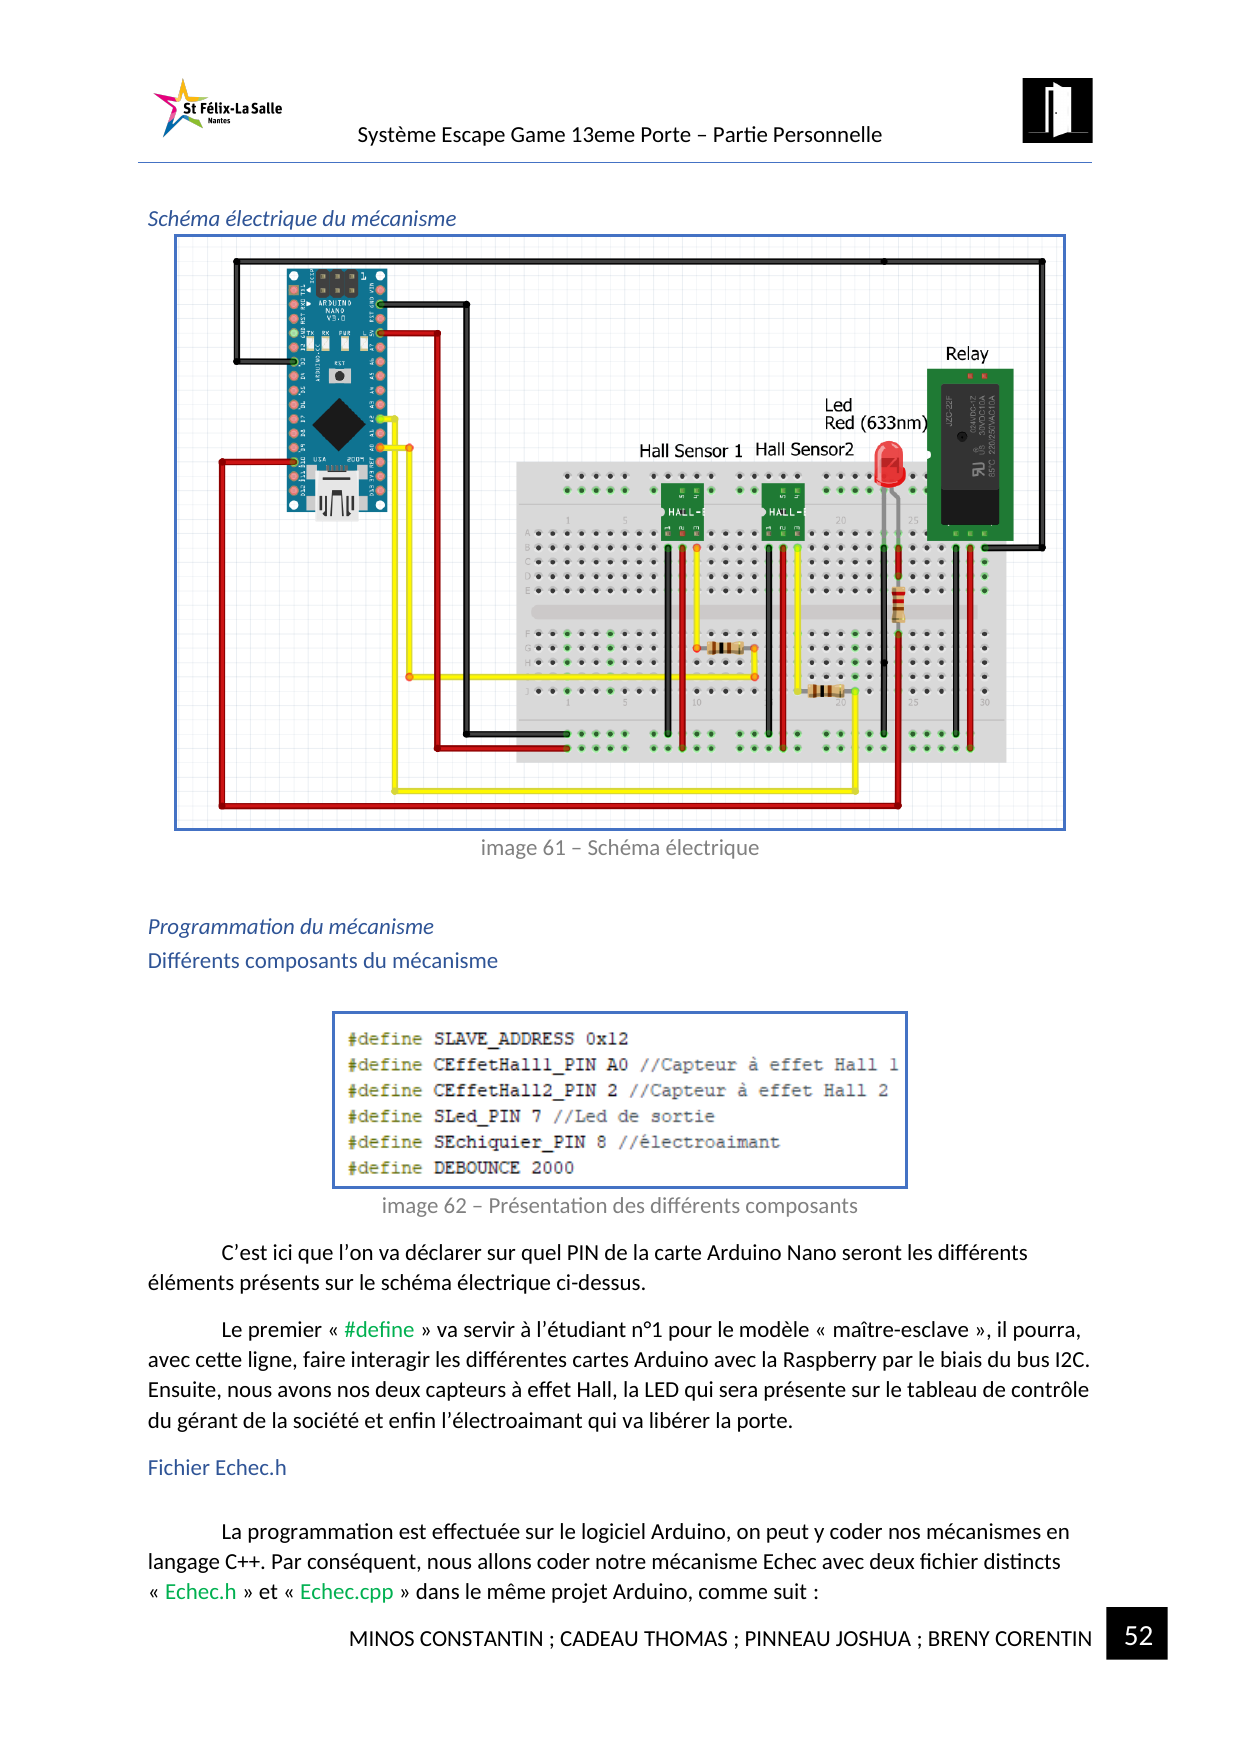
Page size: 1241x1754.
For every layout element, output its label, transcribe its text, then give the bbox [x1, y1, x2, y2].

subtitle Différents composants du mécanisme [148, 947, 1092, 1008]
picture [335, 1014, 905, 1186]
picture [1022, 78, 1093, 143]
picture [147, 73, 290, 142]
text Le premier « #define » va servir à l’étudiant n°1 pour le modèle « maître-esclave », il pourra, avec cette ligne, faire interagir les différentes cartes Arduino avec la Raspberry par le biais du bus I2C. Ensuite, nous avons nos deux capteurs à effet Hall, la LED qui sera présente sur le tableau de contrôle du gérant de la société et enfin l’électroaimant qui va libérer la porte. [148, 1315, 1092, 1434]
subtitle Programmation du mécanisme [148, 912, 1092, 940]
subtitle Fichier Echec.h [148, 1453, 1092, 1514]
subtitle Schéma électrique du mécanisme [148, 204, 1092, 232]
picture [177, 237, 1063, 828]
text La programmation est effectuée sur le logiciel Arduino, on peut y coder nos mécanismes en langage C++. Par conséquent, nous allons coder notre mécanisme Echec avec deux fichier distincts « Echec.h » et « Echec.cpp » dans le même projet Arduino, comme suit : [148, 1517, 1092, 1605]
text C’est ici que l’on va déclarer sur quel PIN de la carte Arduino Nano seront les différents éléments présents sur le schéma électrique ci-dessus. [148, 1238, 1092, 1296]
